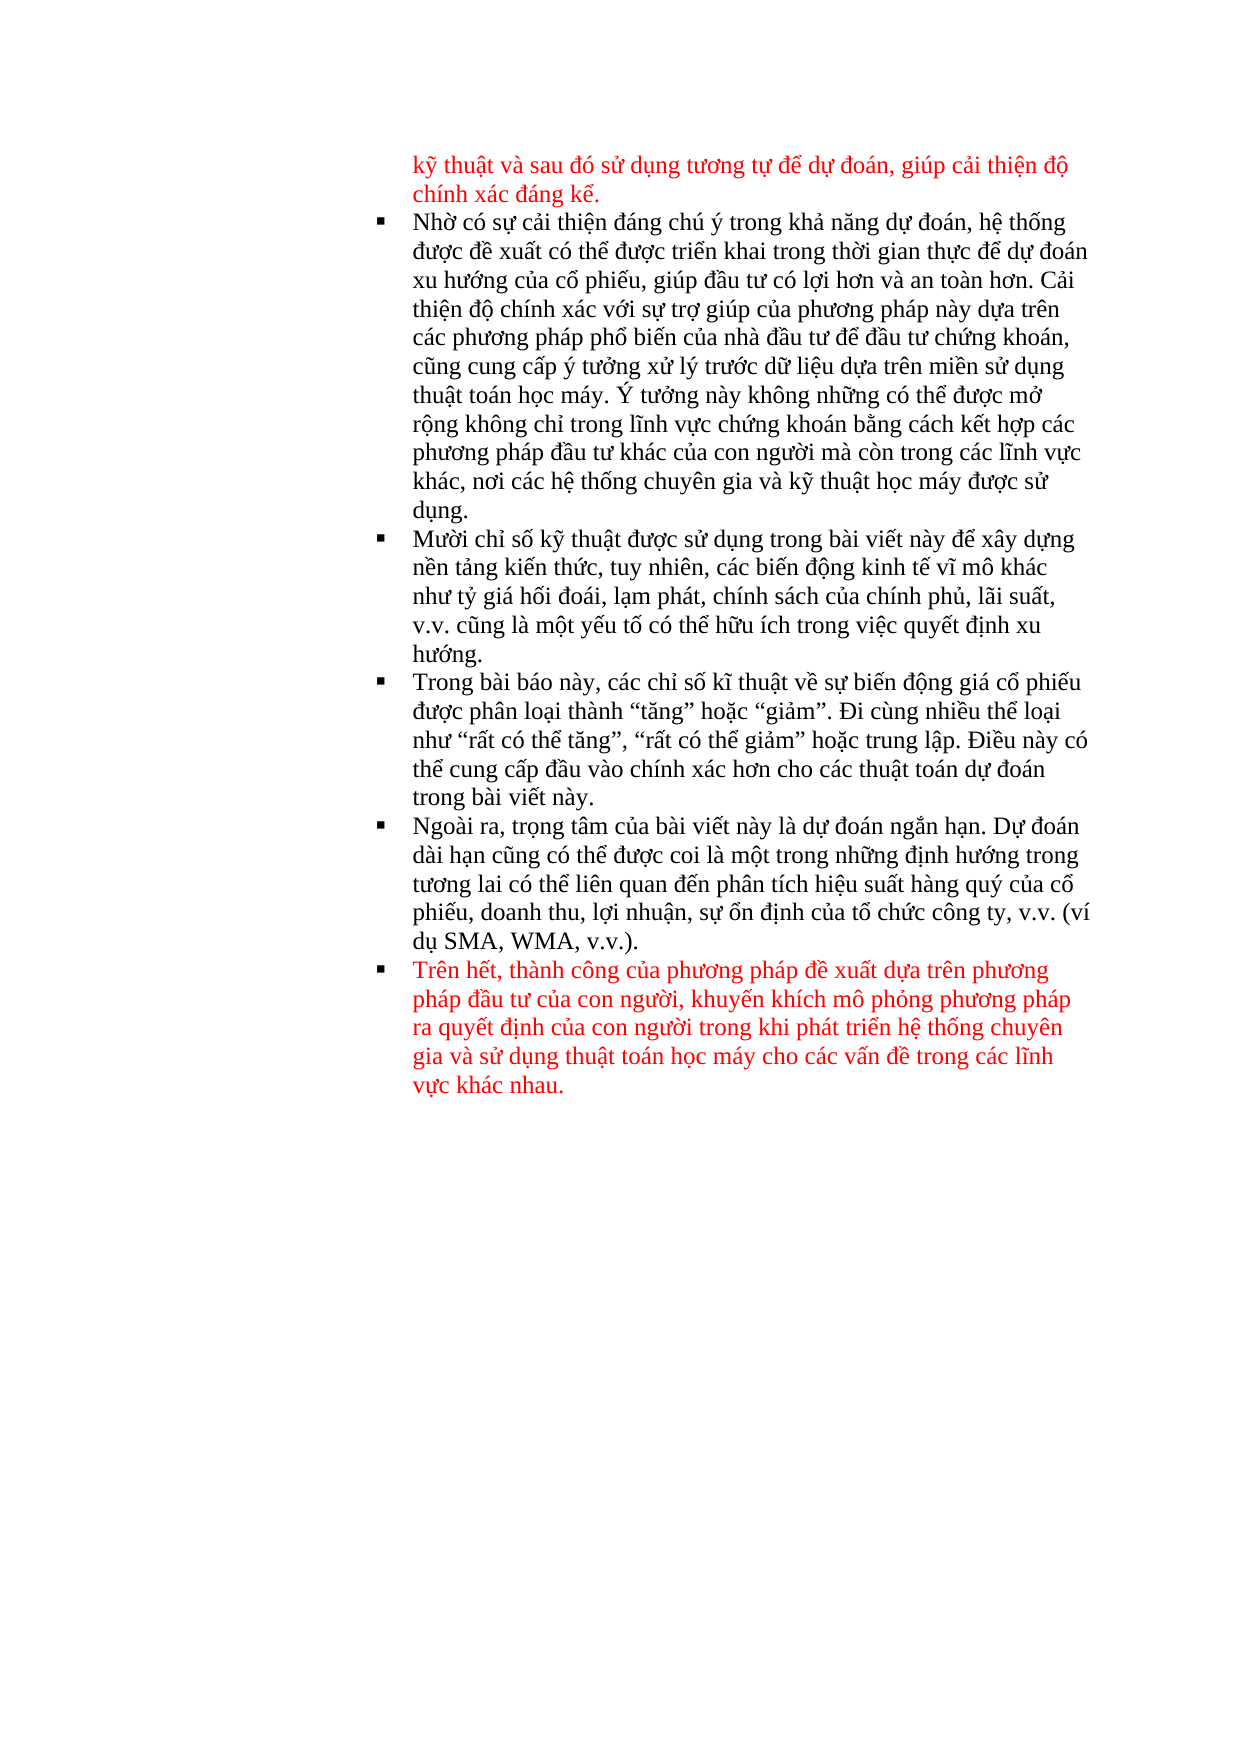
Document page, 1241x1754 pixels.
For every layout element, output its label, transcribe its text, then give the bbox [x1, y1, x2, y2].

list Ngoài ra, trọng tâm của bài viết này là dự đoán ngắn hạn. Dự đoán dài hạn cũng có thể được coi là một trong những định hướng trong tương lai có thể liên quan đến phân tích hiệu suất hàng quý của cổ phiếu, doanh thu, lợi nhuận, sự ổn định của tổ chức công ty, v.v. (ví dụ SMA, WMA, v.v.). [375, 811, 1090, 955]
list Trên hết, thành công của phương pháp đề xuất dựa trên phương pháp đầu tư của con người, khuyến khích mô phỏng phương pháp ra quyết định của con người trong khi phát triển hệ thống chuyên gia và sử dụng thuật toán học máy cho các vấn đề trong các lĩnh vực khác nhau. [375, 955, 1090, 1099]
list Trong bài báo này, các chỉ số kĩ thuật về sự biến động giá cổ phiếu được phân loại thành “tăng” hoặc “giảm”. Đi cùng nhiều thể loại như “rất có thể tăng”, “rất có thể giảm” hoặc trung lập. Điều này có thể cung cấp đầu vào chính xác hơn cho các thuật toán dự đoán trong bài viết này. [375, 667, 1090, 811]
list Mười chỉ số kỹ thuật được sử dụng trong bài viết này để xây dựng nền tảng kiến thức, tuy nhiên, các biến động kinh tế vĩ mô khác như tỷ giá hối đoái, lạm phát, chính sách của chính phủ, lãi suất, v.v. cũng là một yếu tố có thể hữu ích trong việc quyết định xu hướng. [375, 524, 1090, 667]
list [375, 150, 1090, 207]
list Nhờ có sự cải thiện đáng chú ý trong khả năng dự đoán, hệ thống được đề xuất có thể được triển khai trong thời gian thực để dự đoán xu hướng của cổ phiếu, giúp đầu tư có lợi hơn và an toàn hơn. Cải thiện độ chính xác với sự trợ giúp của phương pháp này dựa trên các phương pháp phổ biến của nhà đầu tư để đầu tư chứng khoán, cũng cung cấp ý tưởng xử lý trước dữ liệu dựa trên miền sử dụng thuật toán học máy. Ý tưởng này không những có thể được mở rộng không chỉ trong lĩnh vực chứng khoán bằng cách kết hợp các phương pháp đầu tư khác của con người mà còn trong các lĩnh vực khác, nơi các hệ thống chuyên gia và kỹ thuật học máy được sử dụng. [375, 207, 1090, 524]
